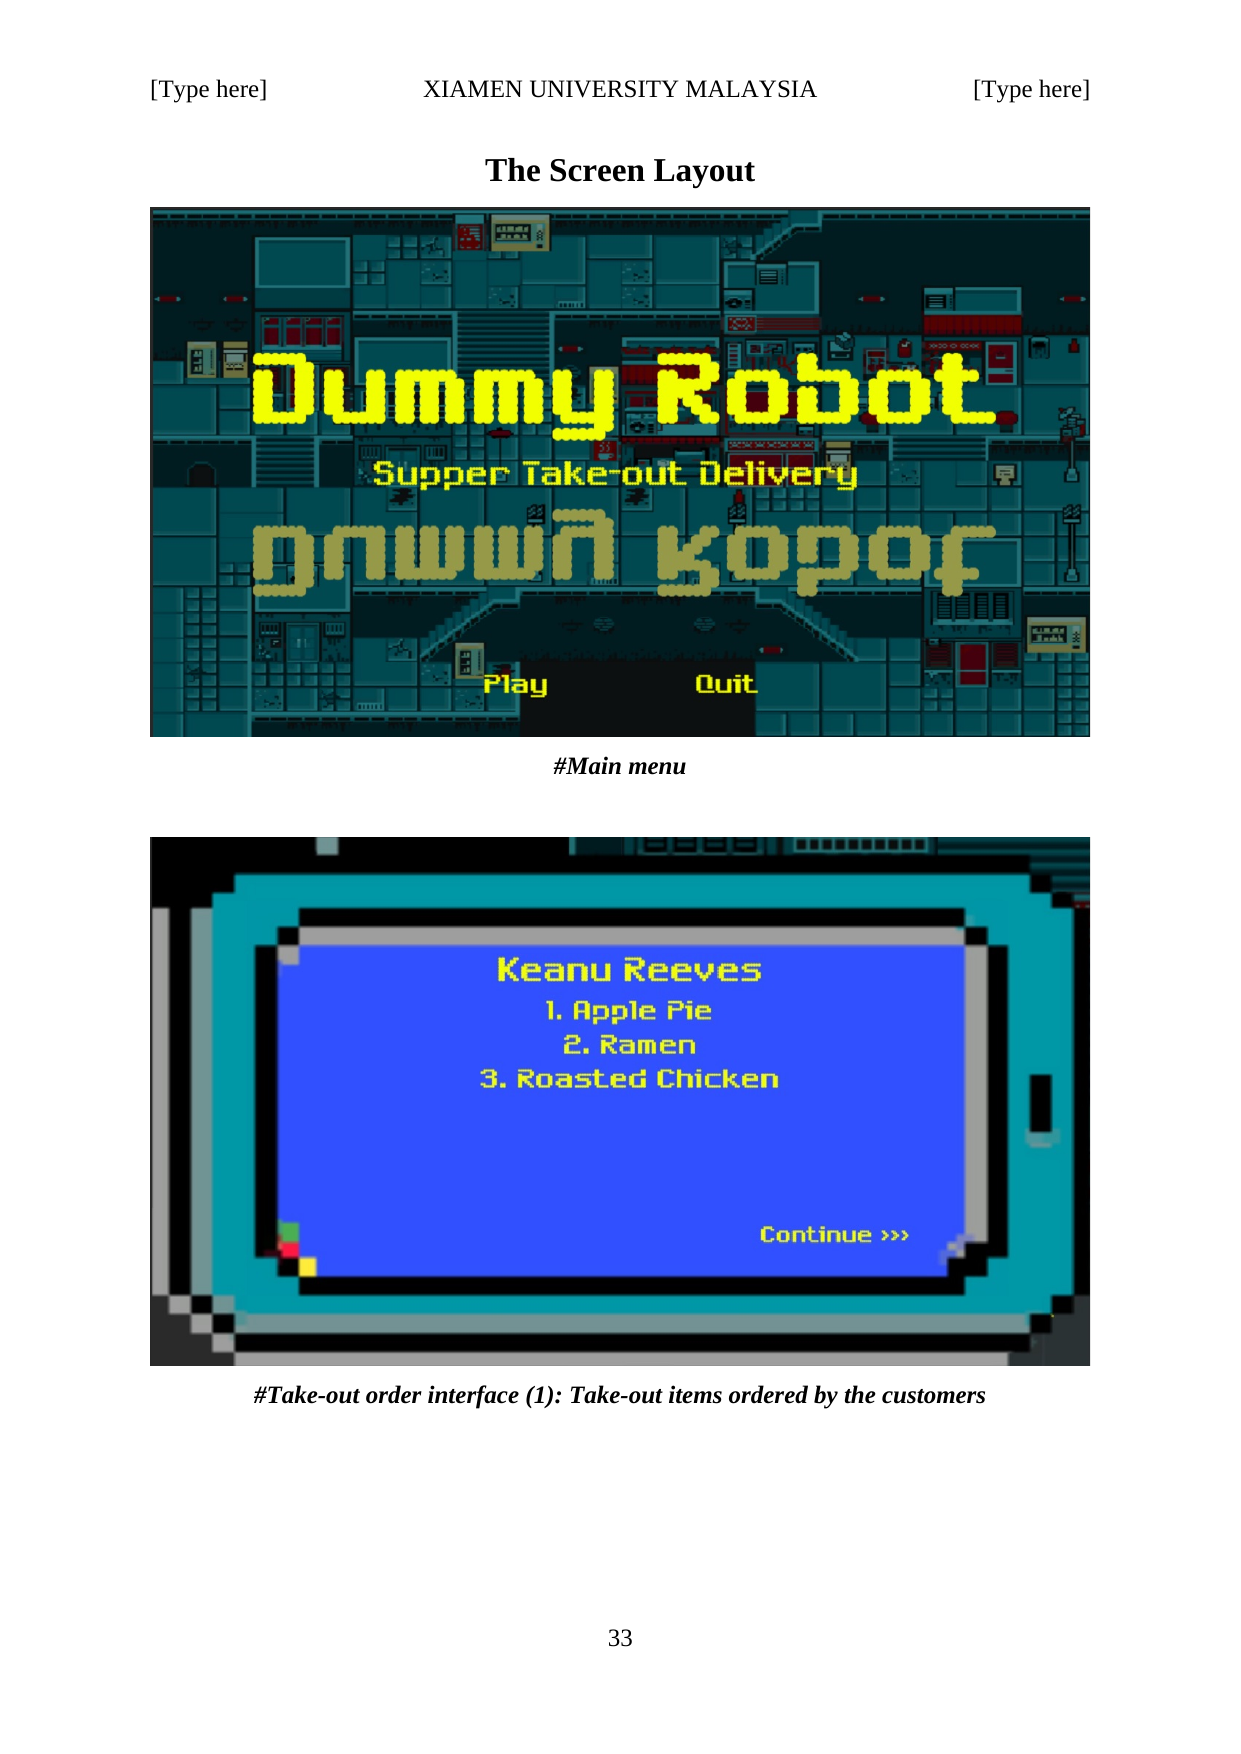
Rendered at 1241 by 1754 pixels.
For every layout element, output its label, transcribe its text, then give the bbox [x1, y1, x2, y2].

picture [150, 837, 1091, 1366]
picture [150, 207, 1091, 737]
subtitle The Screen Layout [150, 150, 1090, 188]
text #Main menu [150, 751, 1090, 779]
text #Take-out order interface (1): Take-out items ordered by the customers [150, 1380, 1090, 1409]
